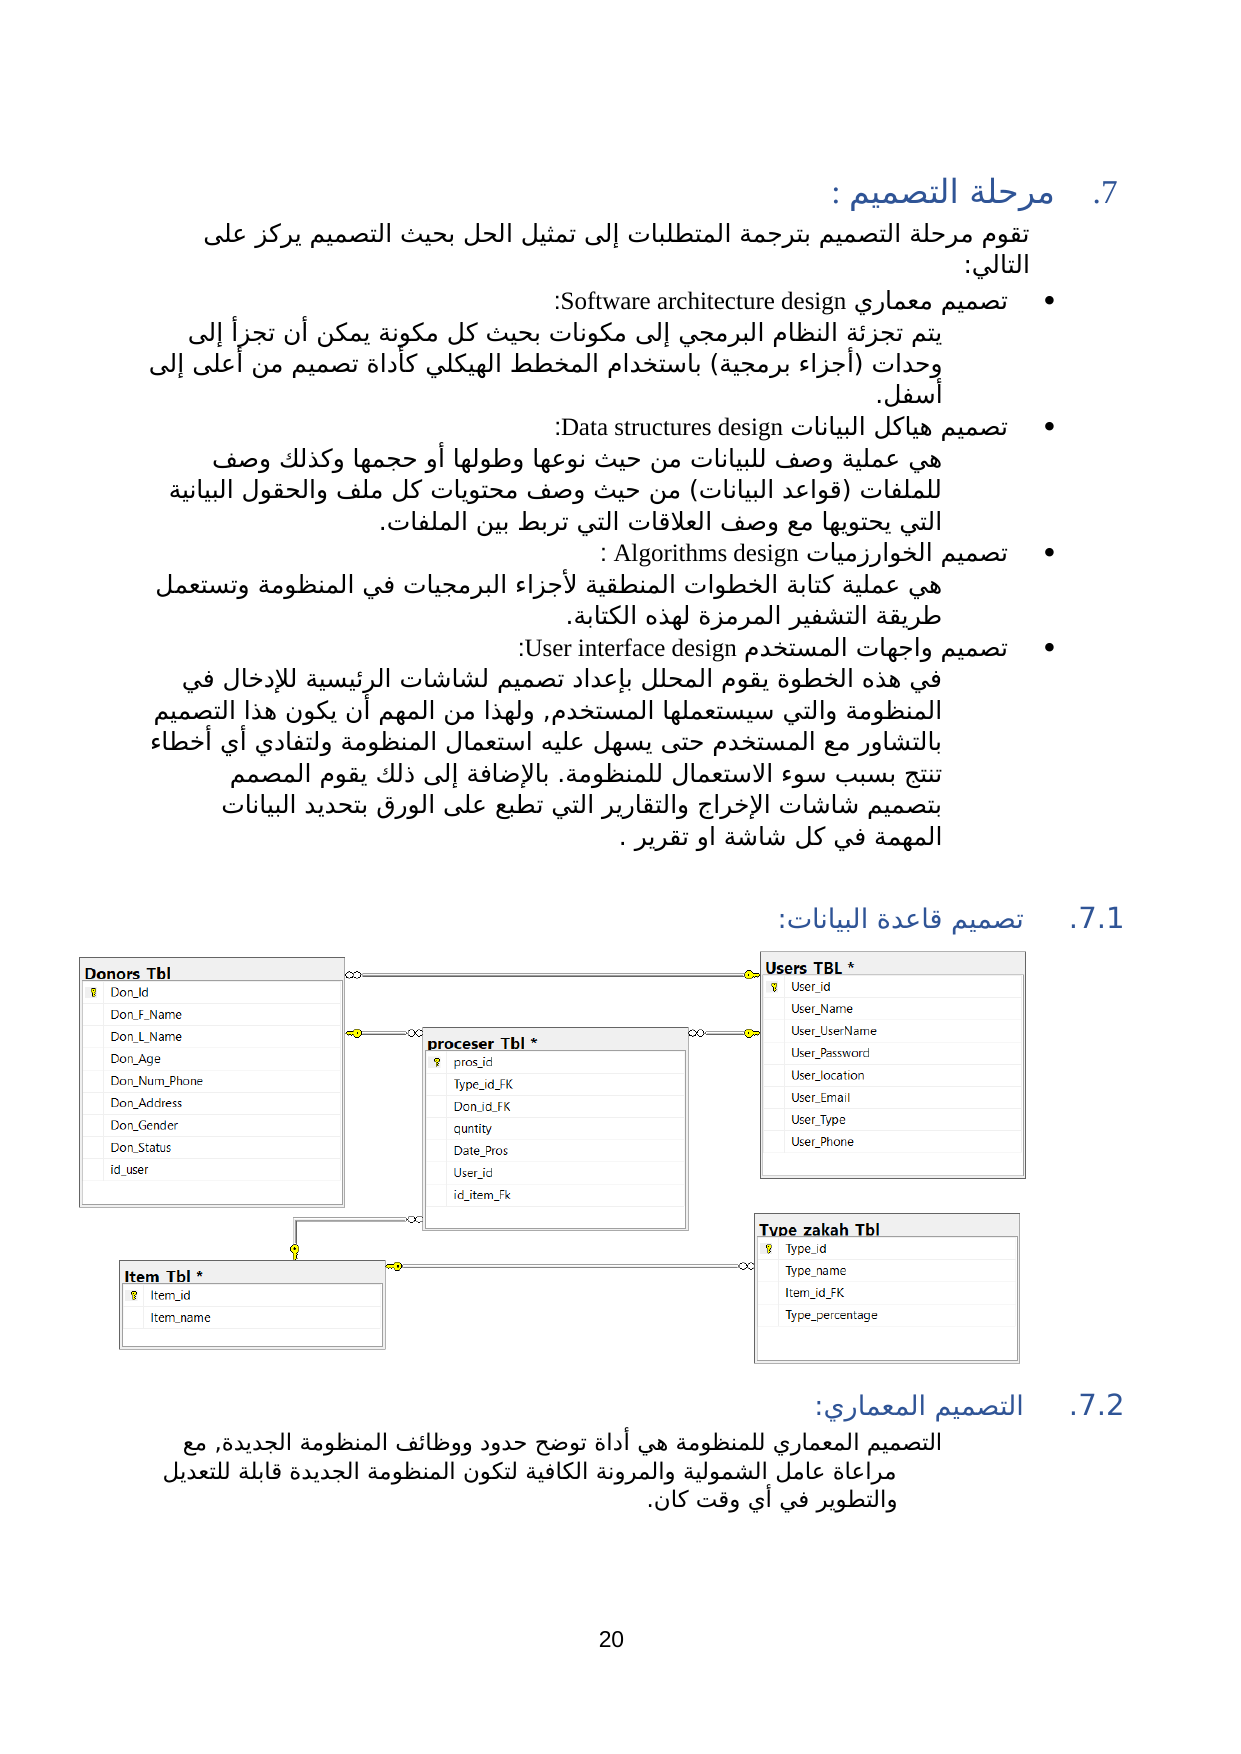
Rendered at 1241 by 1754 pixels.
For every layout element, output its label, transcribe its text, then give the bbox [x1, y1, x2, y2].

list تصميم معماري Software architecture design: [148, 286, 1045, 316]
subtitle تصميم قاعدة البيانات: [148, 901, 1069, 935]
subtitle مرحلة التصميم : [148, 173, 1092, 212]
list تصميم هياكل البيانات Data structures design: [148, 412, 1045, 442]
list تصميم واجهات المستخدم User interface design: [148, 633, 1045, 662]
subtitle التصميم المعماري: [148, 1388, 1069, 1422]
list هي عملية كتابة الخطوات المنطقية لأجزاء البرمجيات في المنظومة وتستعمل طريقة التشفير المرمزة لهذه الكتابة. [148, 570, 942, 631]
text التصميم المعماري للمنظومة هي أداة توضح حدود ووظائف المنظومة الجديدة, مع مراعاة عامل الشمولية والمرونة الكافية لتكون المنظومة الجديدة قابلة للتعديل والتطوير في أي وقت كان. [148, 1429, 942, 1513]
list يتم تجزئة النظام البرمجي إلى مكونات بحيث كل مكونة يمكن أن تجزأ إلى وحدات (أجزاء برمجية) باستخدام المخطط الهيكلي كأداة تصميم من أعلى إلى أسفل. [148, 318, 942, 410]
list في هذه الخطوة يقوم المحلل بإعداد تصميم لشاشات الرئيسية للإدخال في المنظومة والتي سيستعملها المستخدم, ولهذا من المهم أن يكون هذا التصميم بالتشاور مع المستخدم حتى يسهل عليه استعمال المنظومة ولتفادي أي أخطاء تنتج بسبب سوء الاستعمال للمنظومة. بالإضافة إلى ذلك يقوم المصمم بتصميم شاشات الإخراج والتقارير التي تطبع على الورق بتحديد البيانات المهمة في كل شاشة او تقرير . [148, 664, 942, 851]
list تصميم الخوارزميات Algorithms design : [148, 538, 1045, 568]
list هي عملية وصف للبيانات من حيث نوعها وطولها أو حجمها وكذلك وصف للملفات (قواعد البيانات) من حيث وصف محتويات كل ملف والحقول البيانية التي يحتويها مع وصف العلاقات التي تربط بين الملفات. [148, 444, 942, 536]
text تقوم مرحلة التصميم بترجمة المتطلبات إلى تمثيل الحل بحيث التصميم يركز على التالي: [148, 219, 1030, 280]
picture [73, 942, 1075, 1382]
